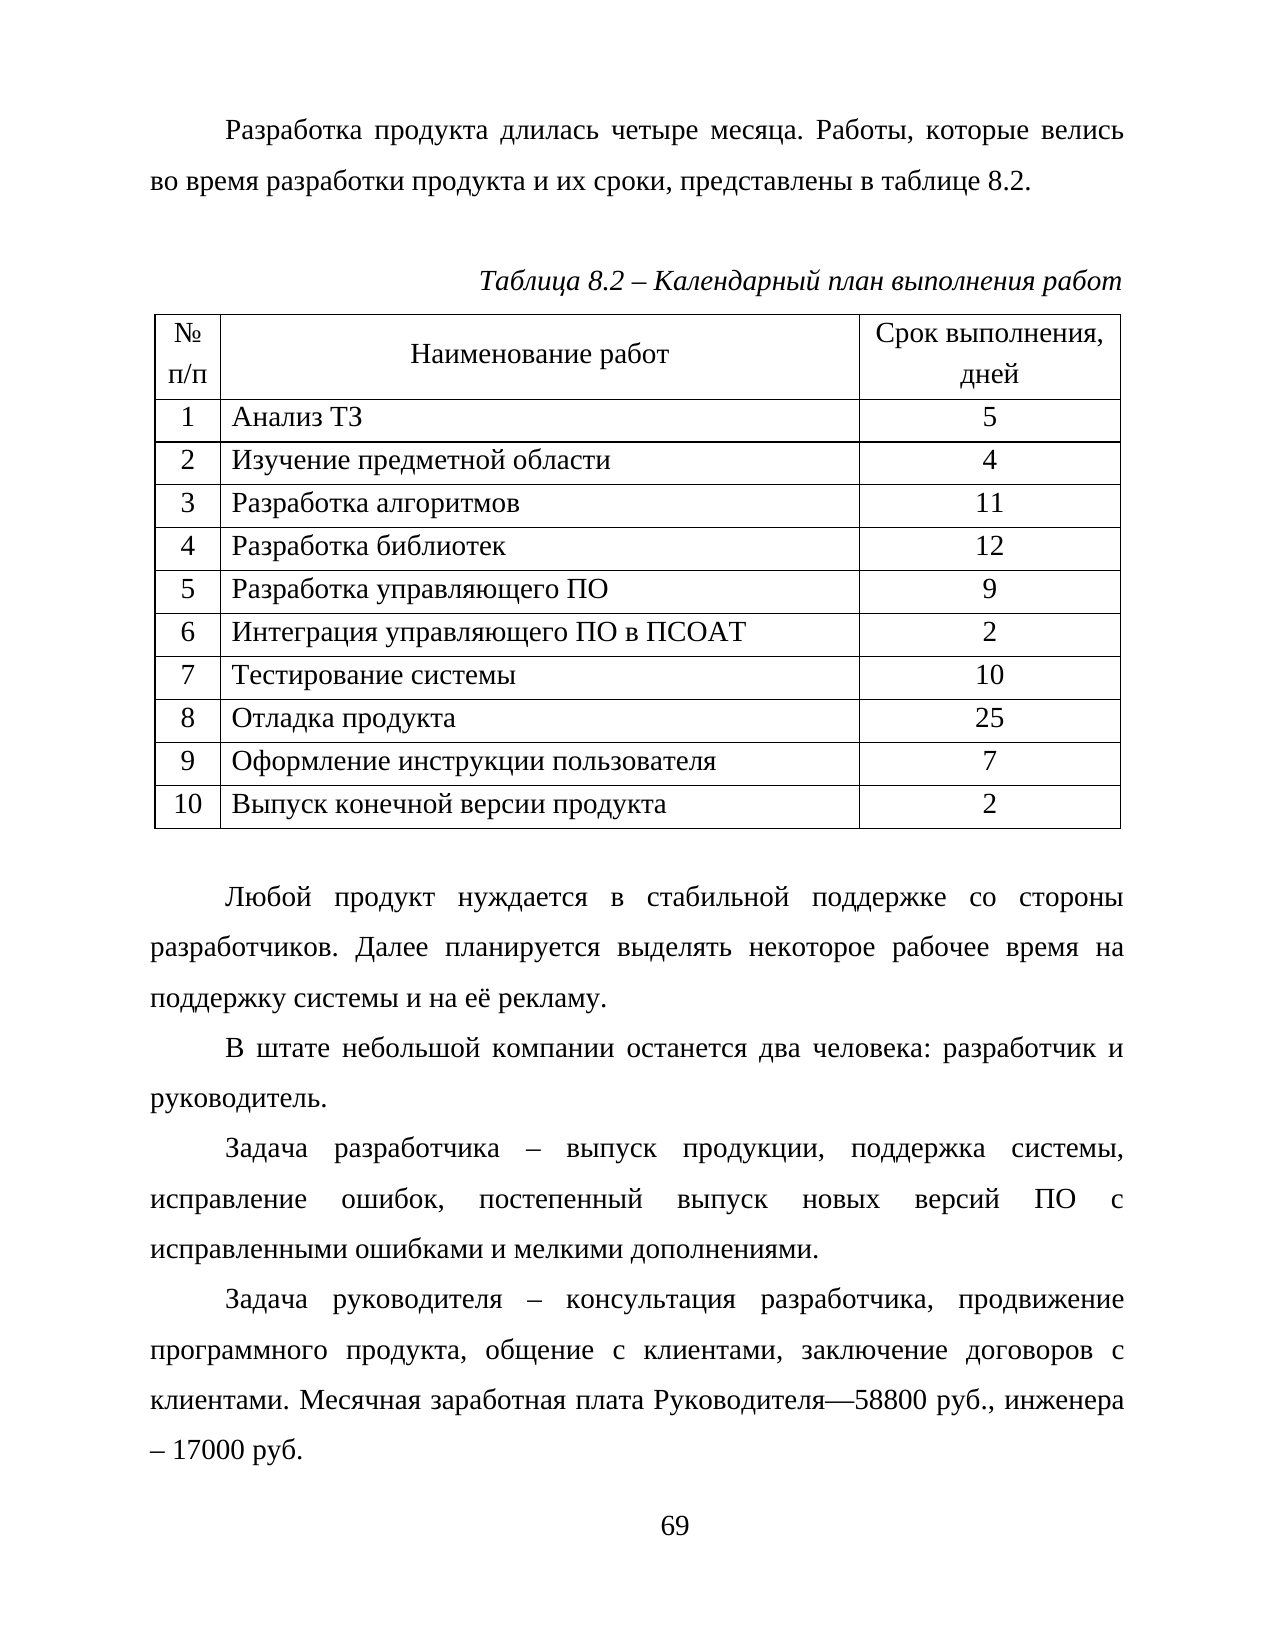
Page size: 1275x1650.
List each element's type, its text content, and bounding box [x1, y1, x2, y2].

table_cell Анализ ТЗ [221, 400, 859, 441]
table_cell 9 [156, 743, 220, 785]
table_cell Интеграция управляющего ПО в ПСОАТ [221, 614, 859, 656]
table_cell 10 [860, 657, 1120, 699]
table_cell Разработка управляющего ПО [221, 571, 859, 613]
table_cell 3 [156, 485, 220, 527]
text Задача разработчика – выпуск продукции, поддержка системы, исправление ошибок, постепенный выпуск новых версий ПО с исправленными ошибками и мелкими дополнениями. [150, 1131, 1125, 1265]
table_cell 10 [156, 786, 220, 828]
table_cell 7 [156, 657, 220, 699]
table_cell 6 [156, 614, 220, 656]
table_cell Тестирование системы [221, 657, 859, 699]
text Задача руководителя – консультация разработчика, продвижение программного продукта, общение с клиентами, заключение договоров с клиентами. Месячная заработная плата Руководителя—58800 руб., инженера – 17000 руб. [150, 1282, 1125, 1466]
table_cell 4 [860, 443, 1120, 484]
text В штате небольшой компании останется два человека: разработчик и руководитель. [150, 1030, 1125, 1114]
text Таблица 8.2 – Календарный план выполнения работ [150, 263, 1125, 297]
table_cell 11 [860, 485, 1120, 527]
text Любой продукт нуждается в стабильной поддержке со стороны разработчиков. Далее планируется выделять некоторое рабочее время на поддержку системы и на её рекламу. [150, 879, 1125, 1013]
table_cell 4 [156, 528, 220, 570]
table_header № п/п [156, 315, 220, 398]
table_cell Изучение предметной области [221, 443, 859, 484]
table_cell 9 [860, 571, 1120, 613]
table_cell 2 [860, 786, 1120, 828]
table_cell Разработка алгоритмов [221, 485, 859, 527]
table_cell 12 [860, 528, 1120, 570]
table_cell 8 [156, 700, 220, 742]
table_cell Отладка продукта [221, 700, 859, 742]
table_header Наименование работ [221, 315, 859, 398]
table_cell 25 [860, 700, 1120, 742]
table_cell 7 [860, 743, 1120, 785]
table_cell 2 [860, 614, 1120, 656]
table_cell 5 [860, 400, 1120, 441]
table_cell 5 [156, 571, 220, 613]
table_cell Оформление инструкции пользователя [221, 743, 859, 785]
table_cell Выпуск конечной версии продукта [221, 786, 859, 828]
table_cell 2 [156, 443, 220, 484]
table_cell 1 [156, 400, 220, 441]
table_header Срок выполнения, дней [860, 315, 1120, 398]
table_cell Разработка библиотек [221, 528, 859, 570]
text Разработка продукта длилась четыре месяца. Работы, которые велись во время разработки продукта и их сроки, представлены в таблице 8.2. [150, 112, 1125, 196]
